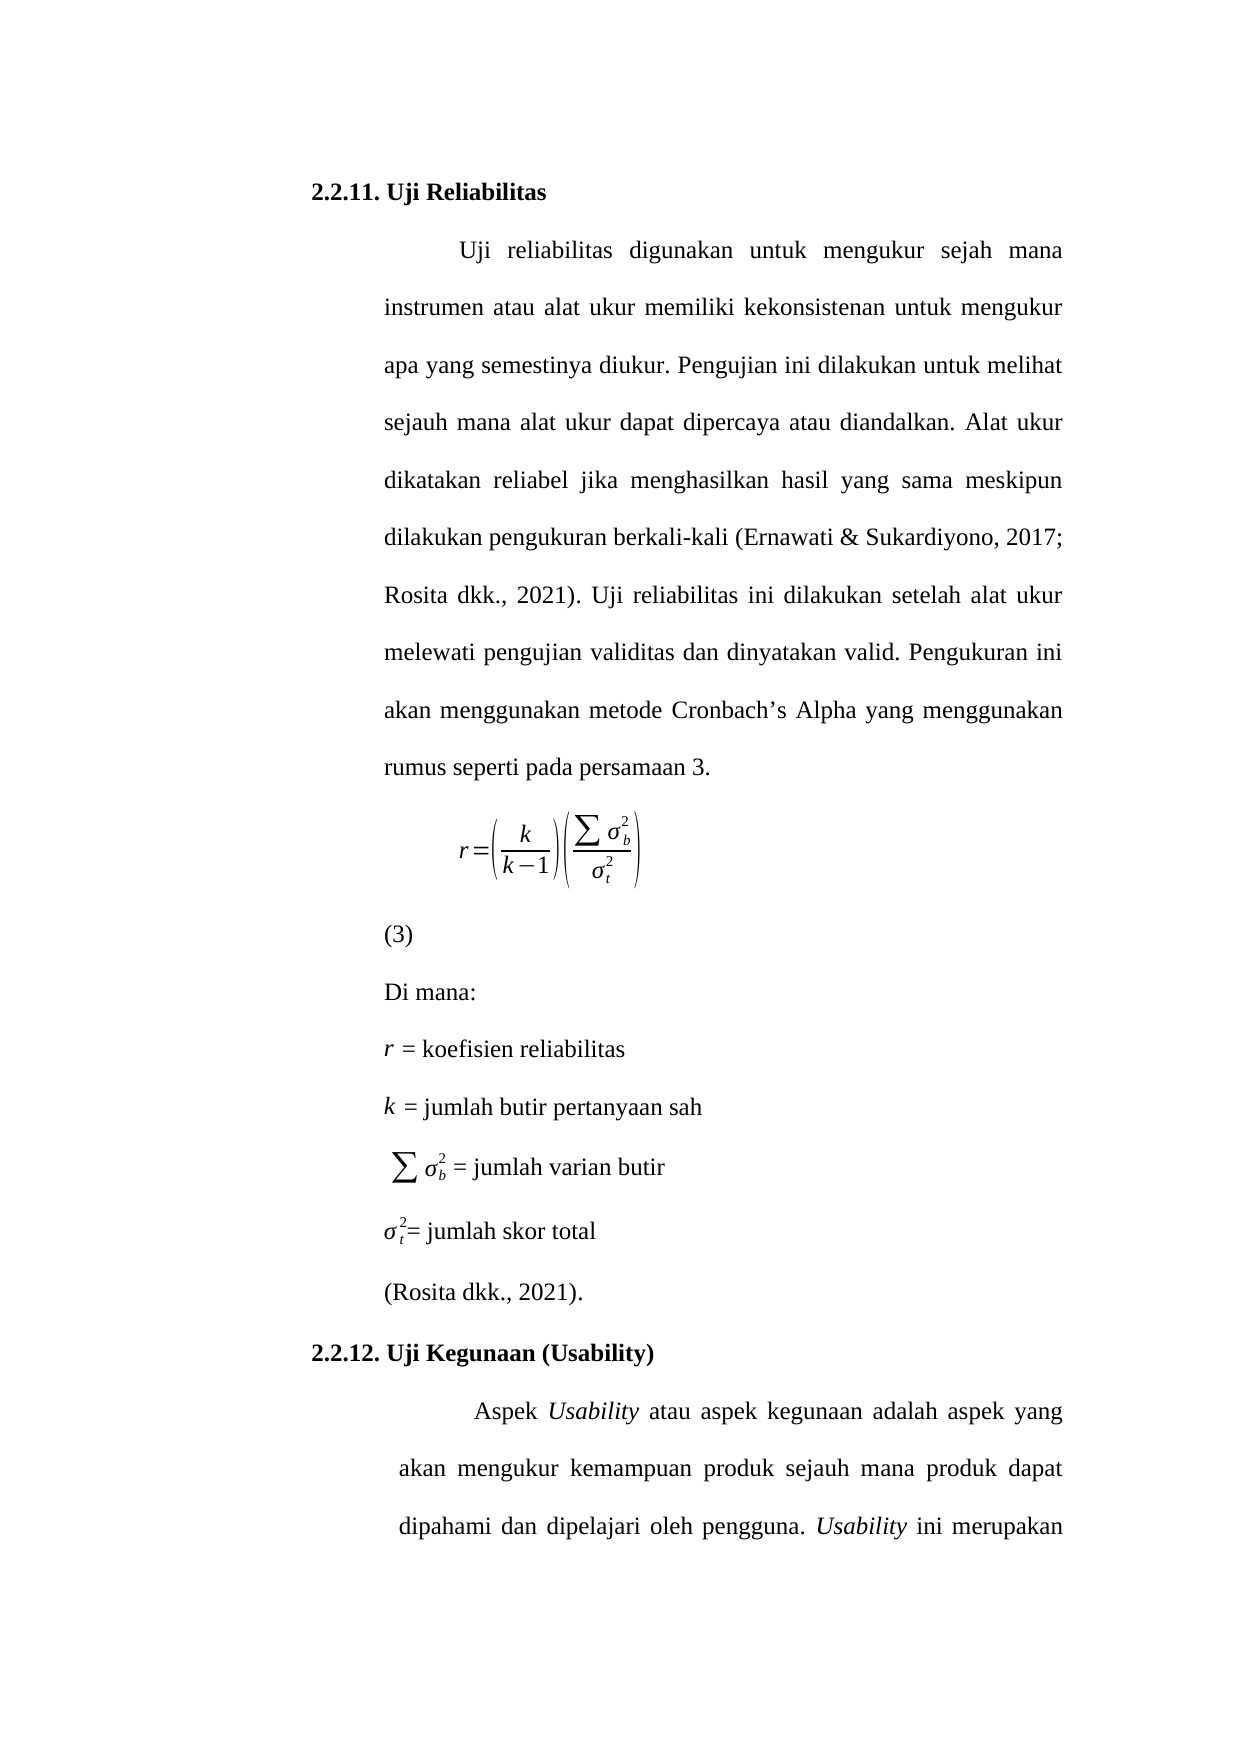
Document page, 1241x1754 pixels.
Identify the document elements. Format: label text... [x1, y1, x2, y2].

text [399, 1396, 1063, 1540]
text = jumlah skor total [384, 1213, 1063, 1248]
text Di mana: [384, 977, 1063, 1006]
subtitle Uji Kegunaan (Usability) [311, 1338, 1063, 1367]
text (3) [384, 810, 1063, 948]
text = koefisien reliabilitas [384, 1034, 1063, 1063]
text . [384, 1277, 1063, 1306]
text Uji reliabilitas digunakan untuk mengukur sejah mana instrumen atau alat ukur memiliki kekonsistenan untuk mengukur apa yang semestinya diukur. Pengujian ini dilakukan untuk melihat sejauh mana alat ukur dapat dipercaya atau diandalkan. Alat ukur dikatakan reliabel jika menghasilkan hasil yang sama meskipun dilakukan pengukuran berkali-kali . Uji reliabilitas ini dilakukan setelah alat ukur melewati pengujian validitas dan dinyatakan valid. Pengukuran ini akan menggunakan metode Cronbach’s Alpha yang menggunakan rumus seperti pada persamaan 3. [384, 235, 1063, 781]
subtitle Uji Reliabilitas [311, 177, 1063, 206]
text = jumlah varian butir [384, 1149, 1063, 1184]
text = jumlah butir pertanyaan sah [384, 1092, 1063, 1121]
